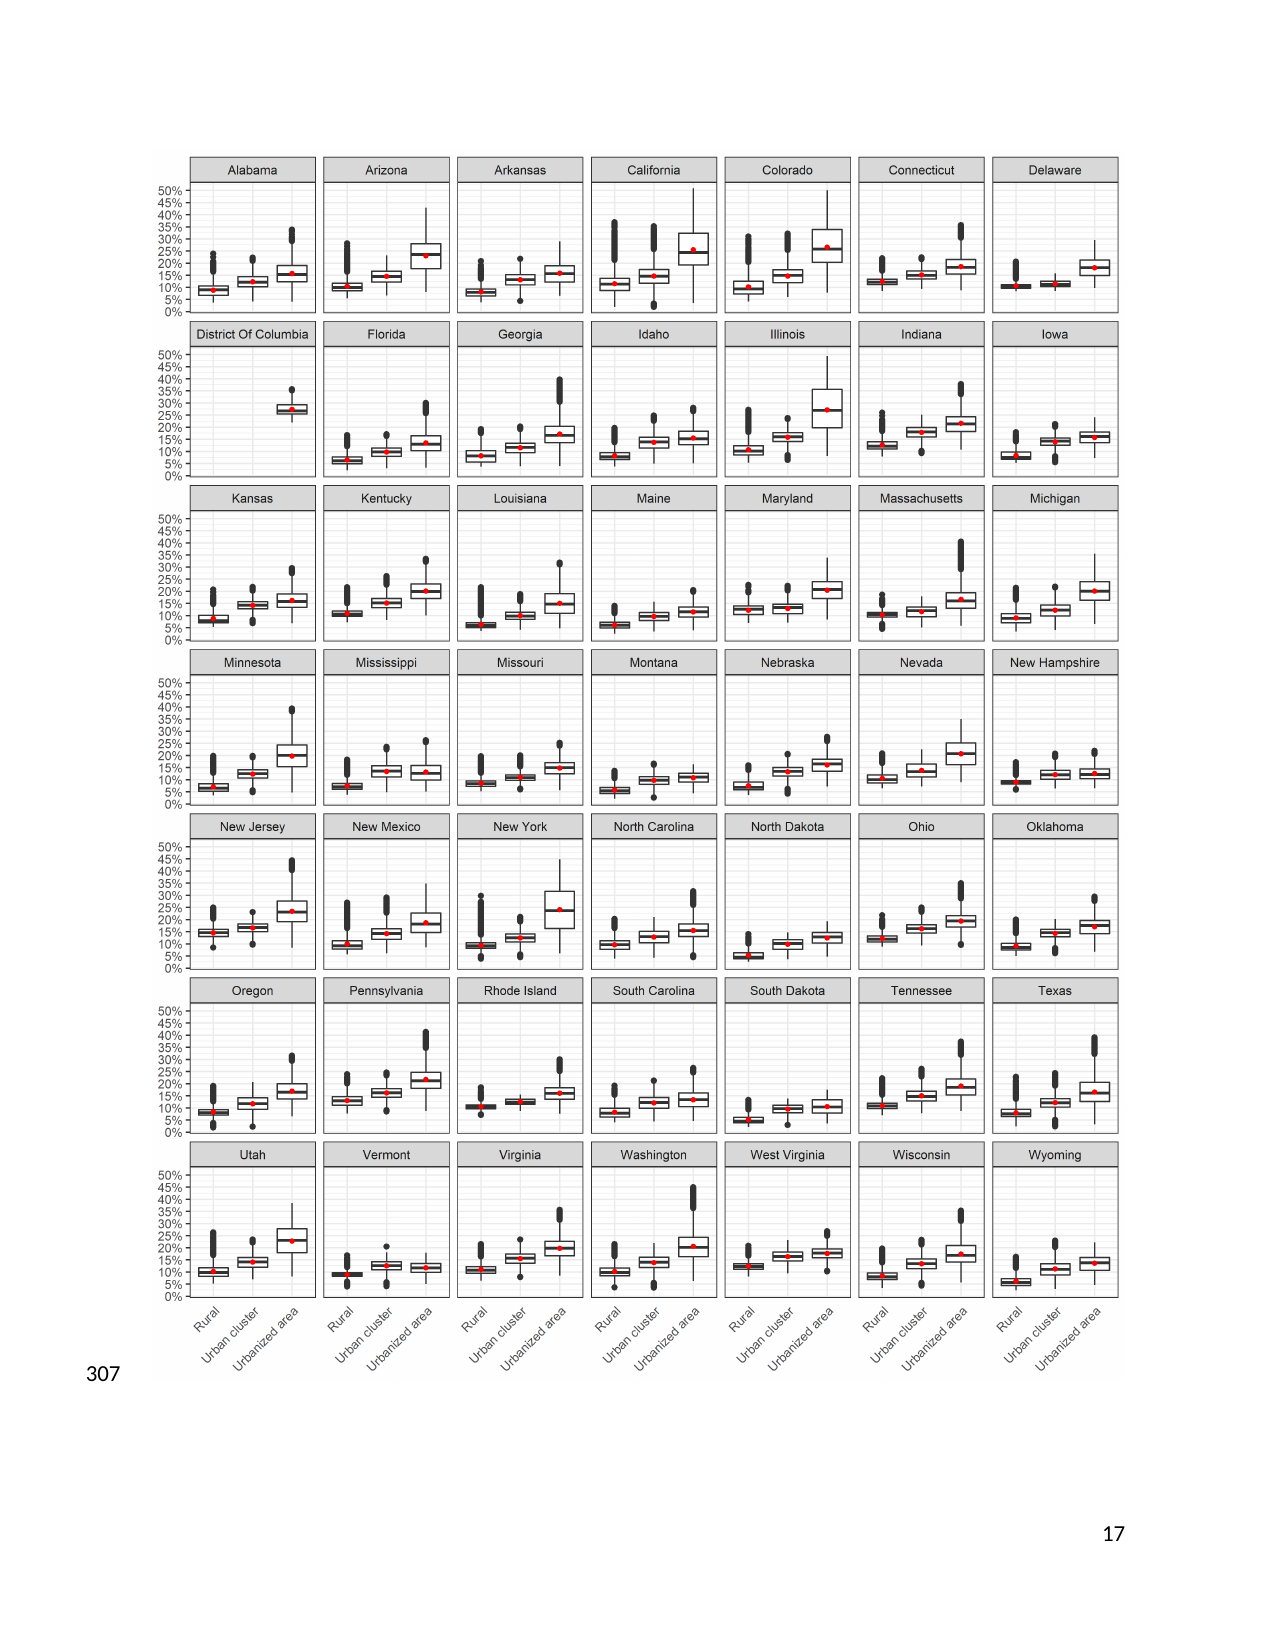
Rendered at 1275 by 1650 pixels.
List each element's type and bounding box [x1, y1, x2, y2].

picture [150, 149, 1126, 1382]
